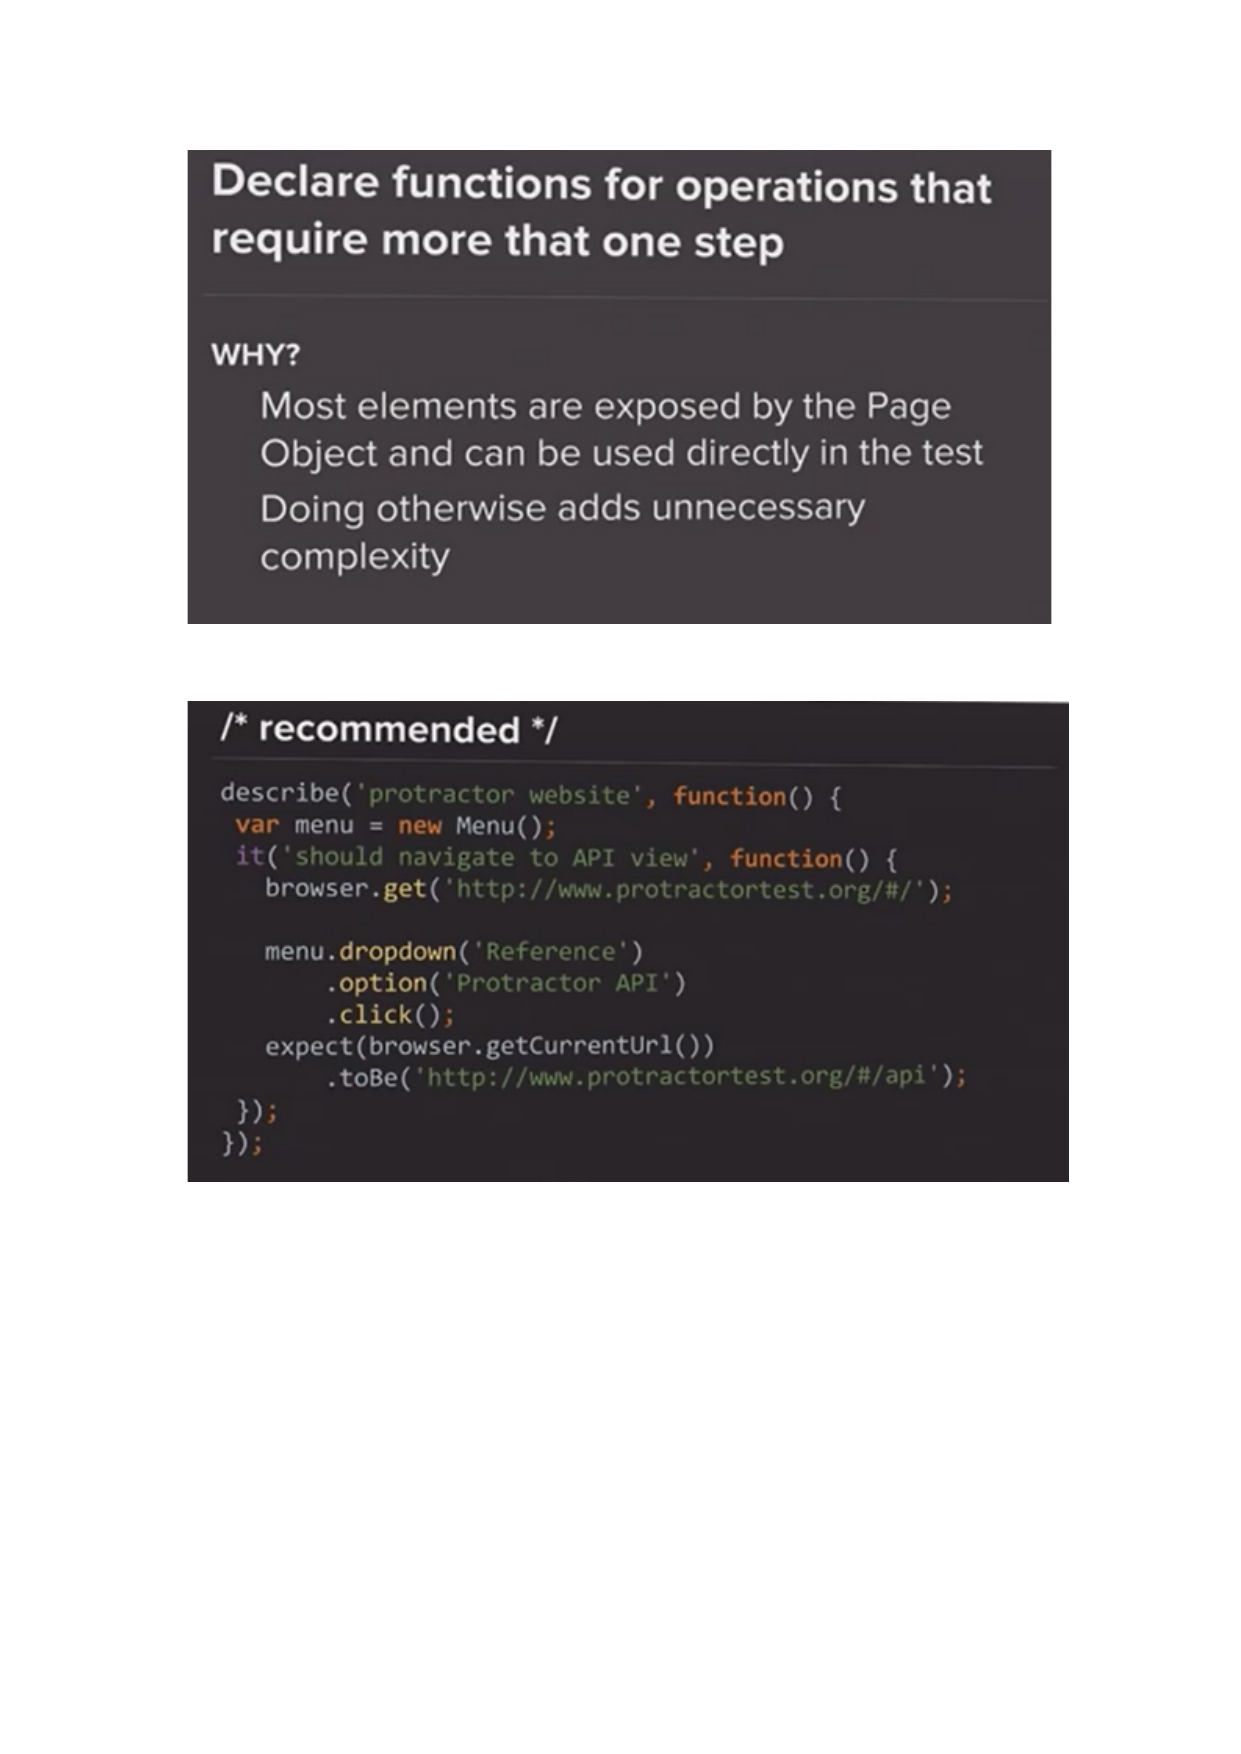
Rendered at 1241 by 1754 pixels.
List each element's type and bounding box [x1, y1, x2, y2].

picture [187, 701, 1069, 1182]
picture [187, 150, 1052, 624]
